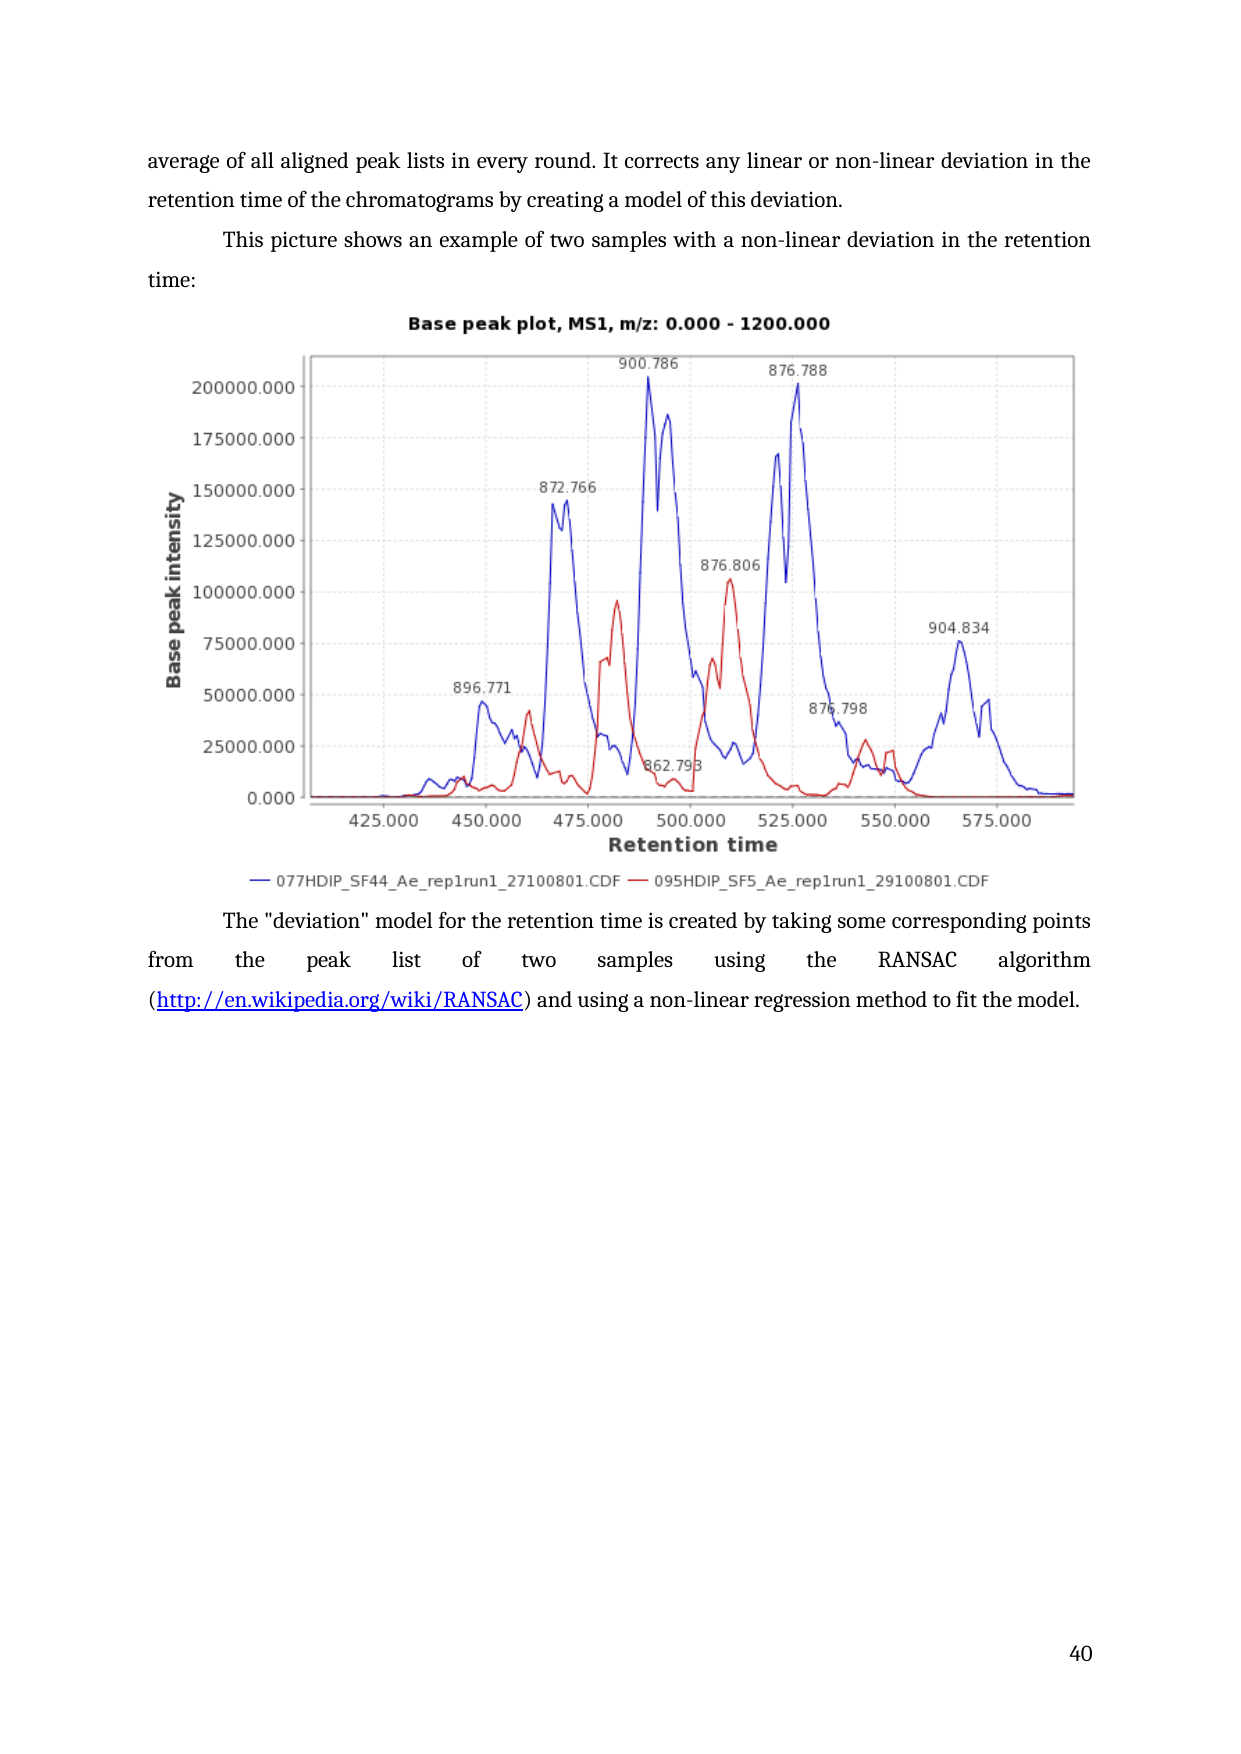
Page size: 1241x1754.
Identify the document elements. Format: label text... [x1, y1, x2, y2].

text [148, 148, 1092, 213]
text This picture shows an example of two samples with a non-linear deviation in the retention time: [148, 227, 1092, 305]
text The "deviation" model for the retention time is created by taking some corresponding points from the peak list of two samples using the RANSAC algorithm (http://en.wikipedia.org/wiki/RANSAC) and using a non-linear regression method to fit the model. [148, 908, 1092, 1013]
picture [147, 305, 1092, 895]
